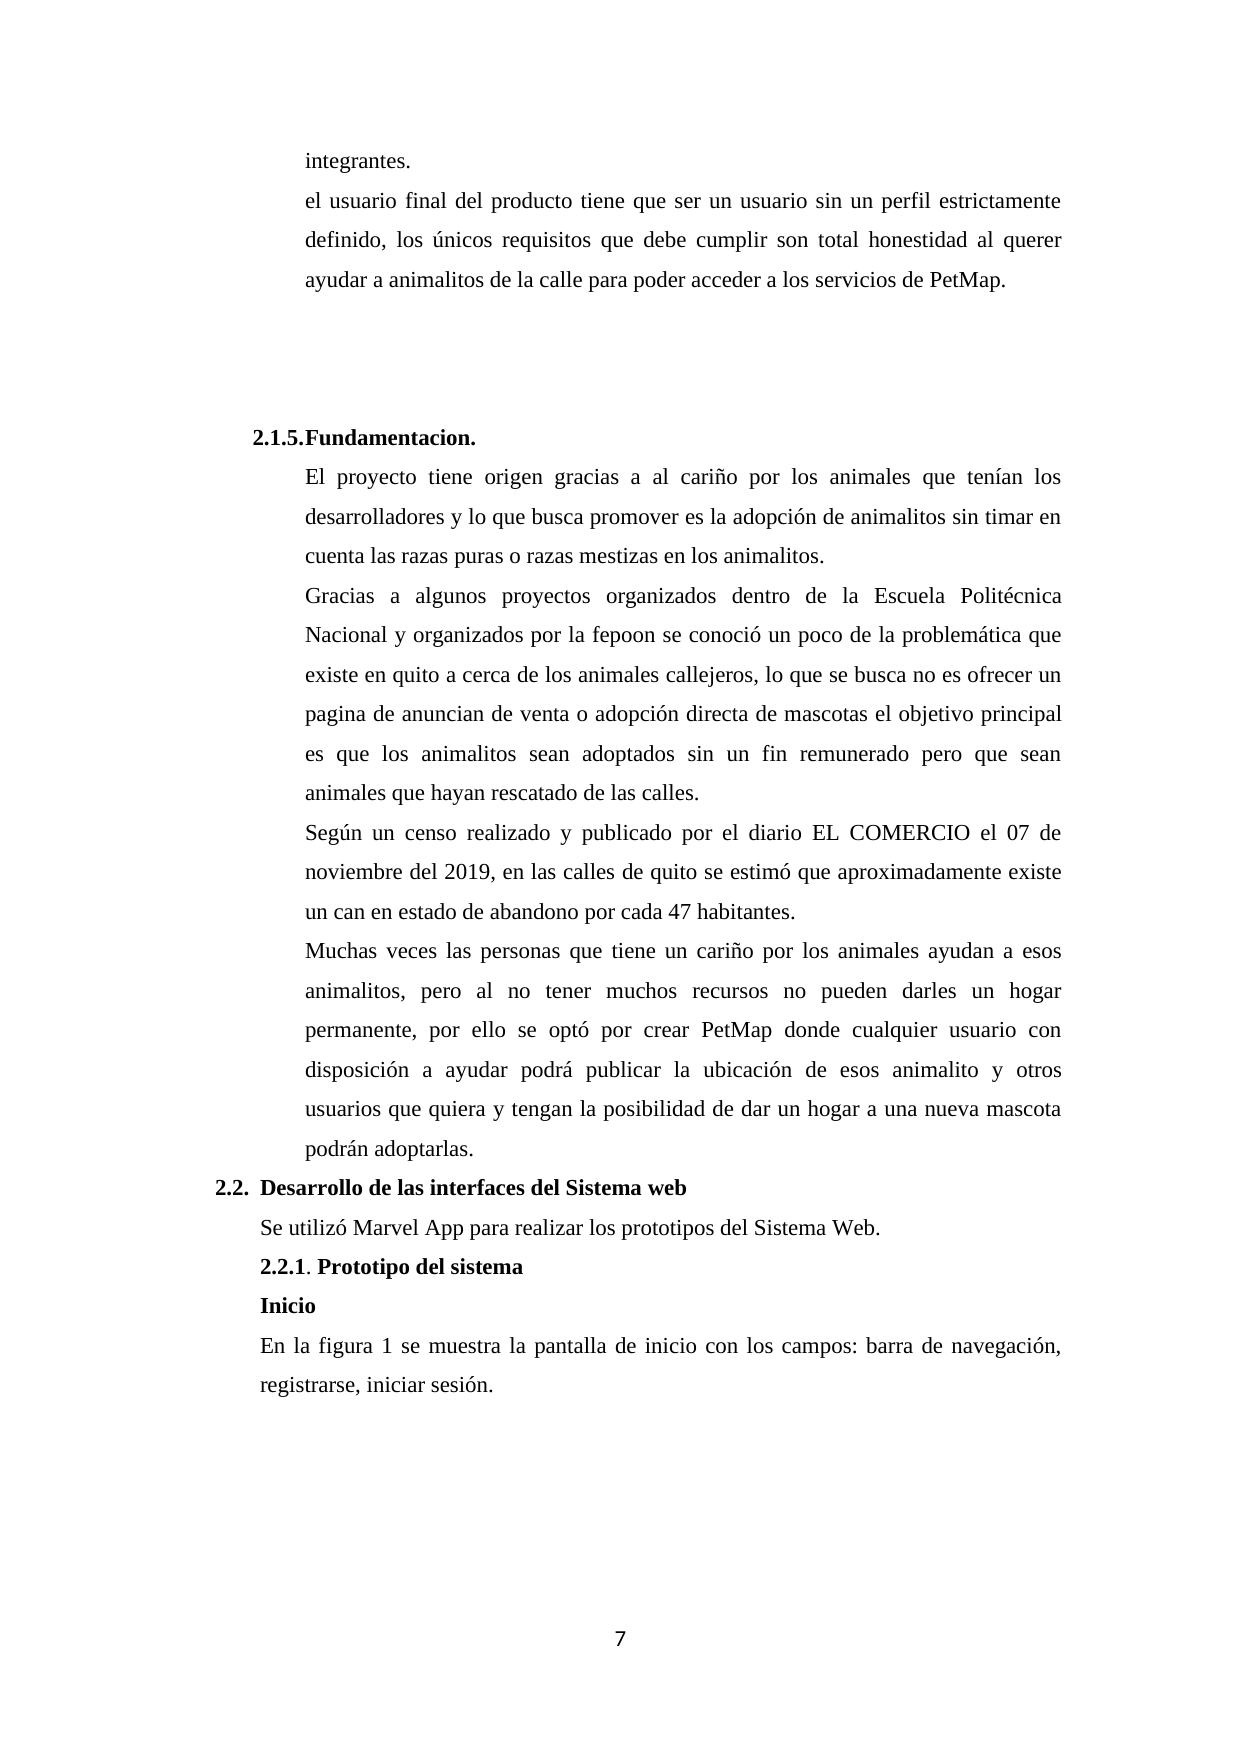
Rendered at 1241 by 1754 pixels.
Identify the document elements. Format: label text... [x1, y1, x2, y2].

list Inicio [260, 1292, 1063, 1319]
list Gracias a algunos proyectos organizados dentro de la Escuela Politécnica Nacional y organizados por la fepoon se conoció un poco de la problemática que existe en quito a cerca de los animales callejeros, lo que se busca no es ofrecer un pagina de anuncian de venta o adopción directa de mascotas el objetivo principal es que los animalitos sean adoptados sin un fin remunerado pero que sean animales que hayan rescatado de las calles. [305, 582, 1063, 806]
list Fundamentacion. [252, 424, 1063, 450]
list Muchas veces las personas que tiene un cariño por los animales ayudan a esos animalitos, pero al no tener muchos recursos no pueden darles un hogar permanente, por ello se optó por crear PetMap donde cualquier usuario con disposición a ayudar podrá publicar la ubicación de esos animalito y otros usuarios que quiera y tengan la posibilidad de dar un hogar a una nueva mascota podrán adoptarlas. [305, 937, 1063, 1161]
list 2.2.1. Prototipo del sistema [260, 1253, 1063, 1279]
list Según un censo realizado y publicado por el diario EL COMERCIO el 07 de noviembre del 2019, en las calles de quito se estimó que aproximadamente existe un can en estado de abandono por cada 47 habitantes. [305, 819, 1063, 924]
list En la figura 1 se muestra la pantalla de inicio con los campos: barra de navegación, registrarse, iniciar sesión. [260, 1332, 1063, 1398]
list Desarrollo de las interfaces del Sistema web [215, 1174, 1063, 1200]
list Se utilizó Marvel App para realizar los prototipos del Sistema Web. [260, 1213, 1063, 1240]
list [305, 148, 1063, 292]
list El proyecto tiene origen gracias a al cariño por los animales que tenían los desarrolladores y lo que busca promover es la adopción de animalitos sin timar en cuenta las razas puras o razas mestizas en los animalitos. [305, 463, 1063, 569]
